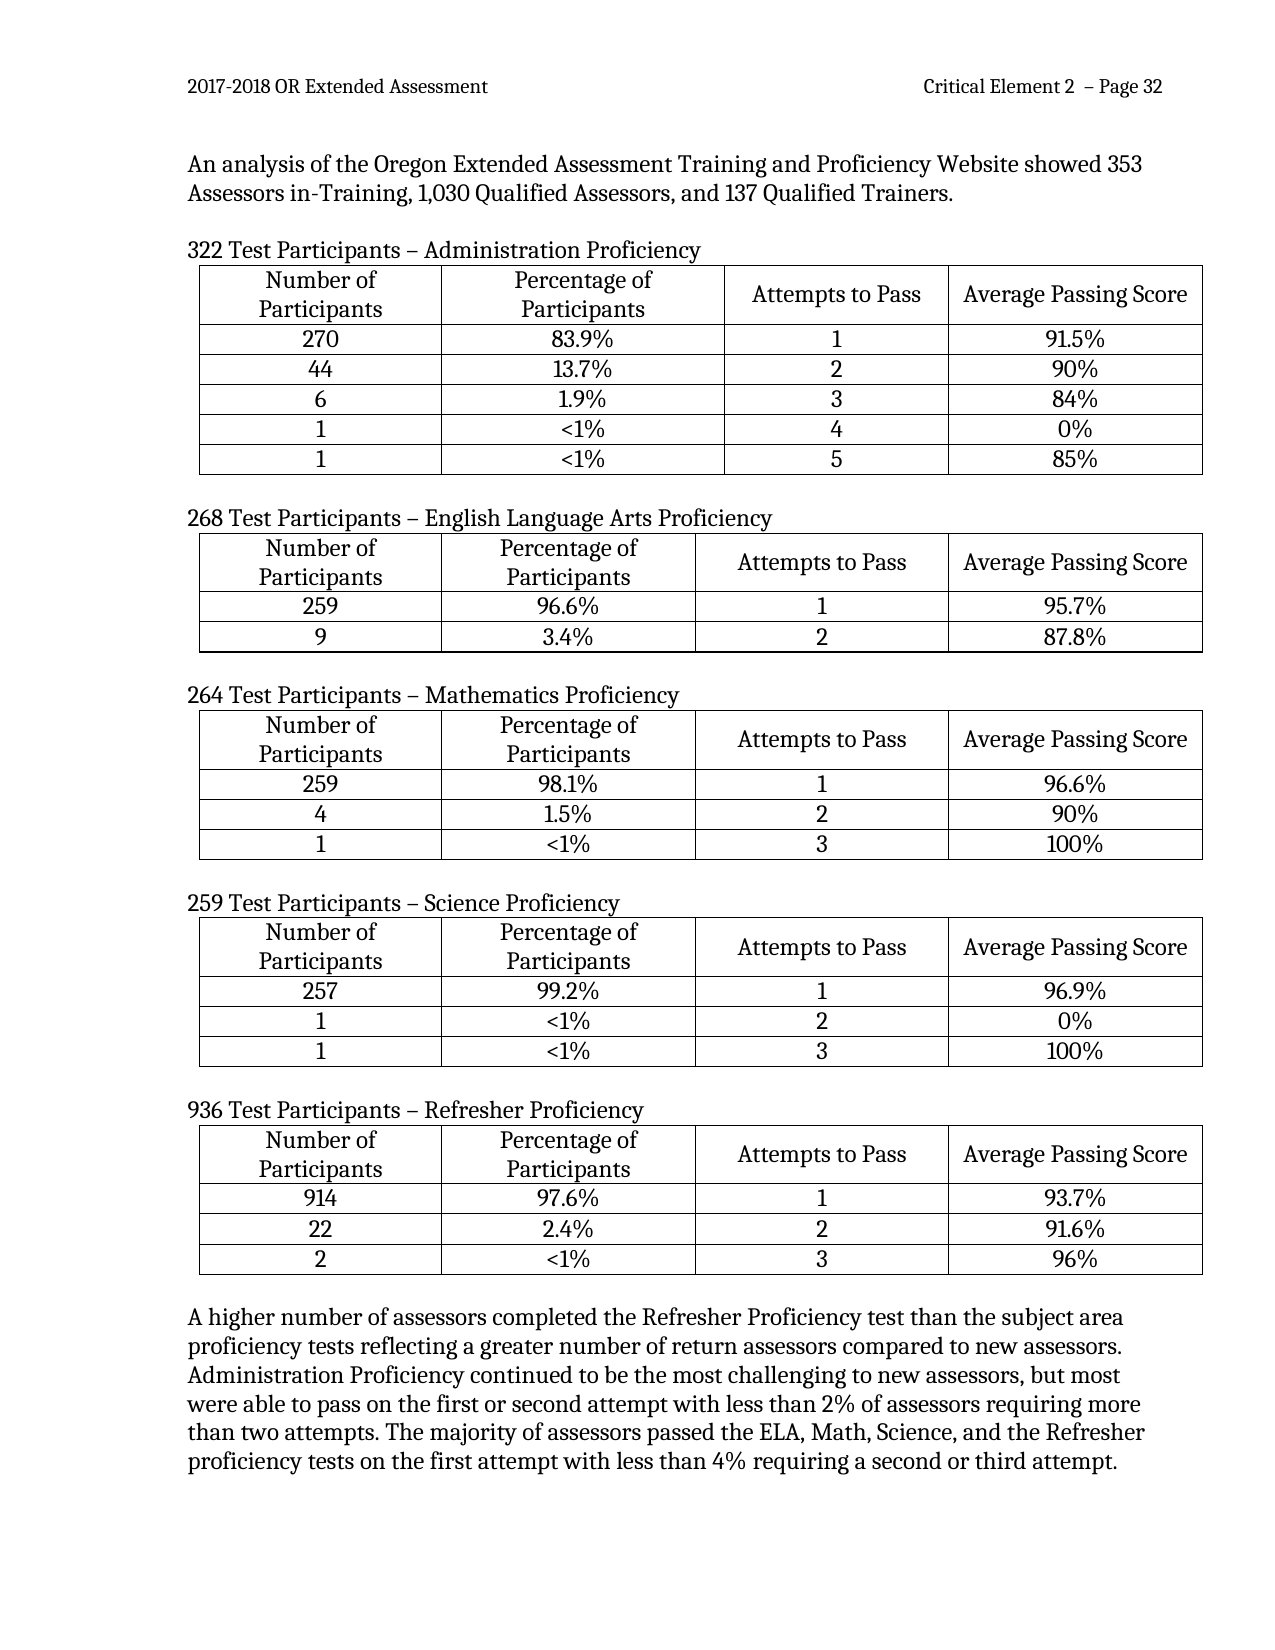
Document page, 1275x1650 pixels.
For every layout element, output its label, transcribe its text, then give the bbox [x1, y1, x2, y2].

table_cell 1.9% [442, 385, 724, 414]
table_cell 96.6% [949, 770, 1202, 798]
table_cell 83.9% [442, 325, 724, 354]
table_header Number of Participants [200, 266, 441, 323]
table_header Percentage of Participants [442, 266, 724, 323]
table_cell 1 [200, 415, 441, 444]
table_cell 2 [696, 800, 948, 829]
table_header Average Passing Score [949, 266, 1202, 323]
table_cell 9 [200, 622, 441, 651]
table_cell 1 [725, 325, 948, 354]
table_cell 2 [696, 1214, 948, 1243]
table_cell 22 [200, 1214, 441, 1243]
table_cell 2 [696, 622, 948, 651]
table_header Percentage of Participants [442, 1126, 695, 1183]
table_cell 1 [200, 1037, 441, 1066]
table_header Average Passing Score [949, 1126, 1202, 1183]
table_cell 44 [200, 355, 441, 384]
table_cell 95.7% [949, 592, 1202, 621]
table_cell <1% [442, 415, 724, 444]
table_cell 1.5% [442, 800, 695, 829]
table_cell <1% [442, 830, 695, 859]
table_header Number of Participants [200, 918, 441, 976]
table_header Number of Participants [200, 534, 441, 591]
table_cell 3 [696, 830, 948, 859]
table_cell 270 [200, 325, 441, 354]
table_header Average Passing Score [949, 918, 1202, 976]
table_cell 259 [200, 592, 441, 621]
table_header Number of Participants [200, 1126, 441, 1183]
table_header Attempts to Pass [696, 711, 948, 768]
table_header Attempts to Pass [725, 266, 948, 323]
table_header Percentage of Participants [442, 711, 695, 768]
table_cell 1 [200, 1007, 441, 1036]
table_cell <1% [442, 1037, 695, 1066]
table_cell 4 [200, 800, 441, 829]
table_cell 91.5% [949, 325, 1202, 354]
table_cell 3 [696, 1245, 948, 1273]
table_cell 90% [949, 355, 1202, 384]
table_cell 2.4% [442, 1214, 695, 1243]
text 259 Test Participants – Science Proficiency [187, 888, 1162, 917]
text An analysis of the Oregon Extended Assessment Training and Proficiency Website showed 353 Assessors in-Training, 1,030 Qualified Assessors, and 137 Qualified Trainers. [187, 150, 1162, 207]
table_cell 84% [949, 385, 1202, 414]
table_cell 2 [696, 1007, 948, 1036]
table_cell 1 [696, 1184, 948, 1213]
table_cell 90% [949, 800, 1202, 829]
table_header Attempts to Pass [696, 1126, 948, 1183]
table_cell 99.2% [442, 977, 695, 1006]
text 268 Test Participants – English Language Arts Proficiency [187, 504, 1162, 533]
text 322 Test Participants – Administration Proficiency [187, 236, 1162, 265]
table_cell 914 [200, 1184, 441, 1213]
table_cell 5 [725, 445, 948, 474]
table_cell 91.6% [949, 1214, 1202, 1243]
table_cell <1% [442, 1245, 695, 1273]
table_header Percentage of Participants [442, 918, 695, 976]
table_cell 96.9% [949, 977, 1202, 1006]
table_header Attempts to Pass [696, 534, 948, 591]
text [187, 1303, 1162, 1476]
table_cell 100% [949, 830, 1202, 859]
table_cell <1% [442, 1007, 695, 1036]
text 936 Test Participants – Refresher Proficiency [187, 1096, 1162, 1125]
table_cell 0% [949, 1007, 1202, 1036]
table_cell 100% [949, 1037, 1202, 1066]
table_cell 0% [949, 415, 1202, 444]
table_cell 13.7% [442, 355, 724, 384]
table_cell 93.7% [949, 1184, 1202, 1213]
table_cell 4 [725, 415, 948, 444]
table_header Average Passing Score [949, 534, 1202, 591]
table_header Average Passing Score [949, 711, 1202, 768]
table_cell 1 [200, 445, 441, 474]
table_cell 2 [725, 355, 948, 384]
table_cell 1 [200, 830, 441, 859]
table_cell 1 [696, 592, 948, 621]
table_cell 257 [200, 977, 441, 1006]
table_cell 2 [200, 1245, 441, 1273]
table_cell 96.6% [442, 592, 695, 621]
table_cell 96% [949, 1245, 1202, 1273]
table_cell 85% [949, 445, 1202, 474]
table_header Attempts to Pass [696, 918, 948, 976]
table_cell 3 [696, 1037, 948, 1066]
table_cell 87.8% [949, 622, 1202, 651]
table_cell <1% [442, 445, 724, 474]
table_cell 3.4% [442, 622, 695, 651]
table_cell 3 [725, 385, 948, 414]
table_cell 1 [696, 770, 948, 798]
text 264 Test Participants – Mathematics Proficiency [187, 681, 1162, 710]
table_cell 259 [200, 770, 441, 798]
table_cell 1 [696, 977, 948, 1006]
table_cell 98.1% [442, 770, 695, 798]
table_header Number of Participants [200, 711, 441, 768]
table_cell 97.6% [442, 1184, 695, 1213]
table_header Percentage of Participants [442, 534, 695, 591]
table_cell 6 [200, 385, 441, 414]
